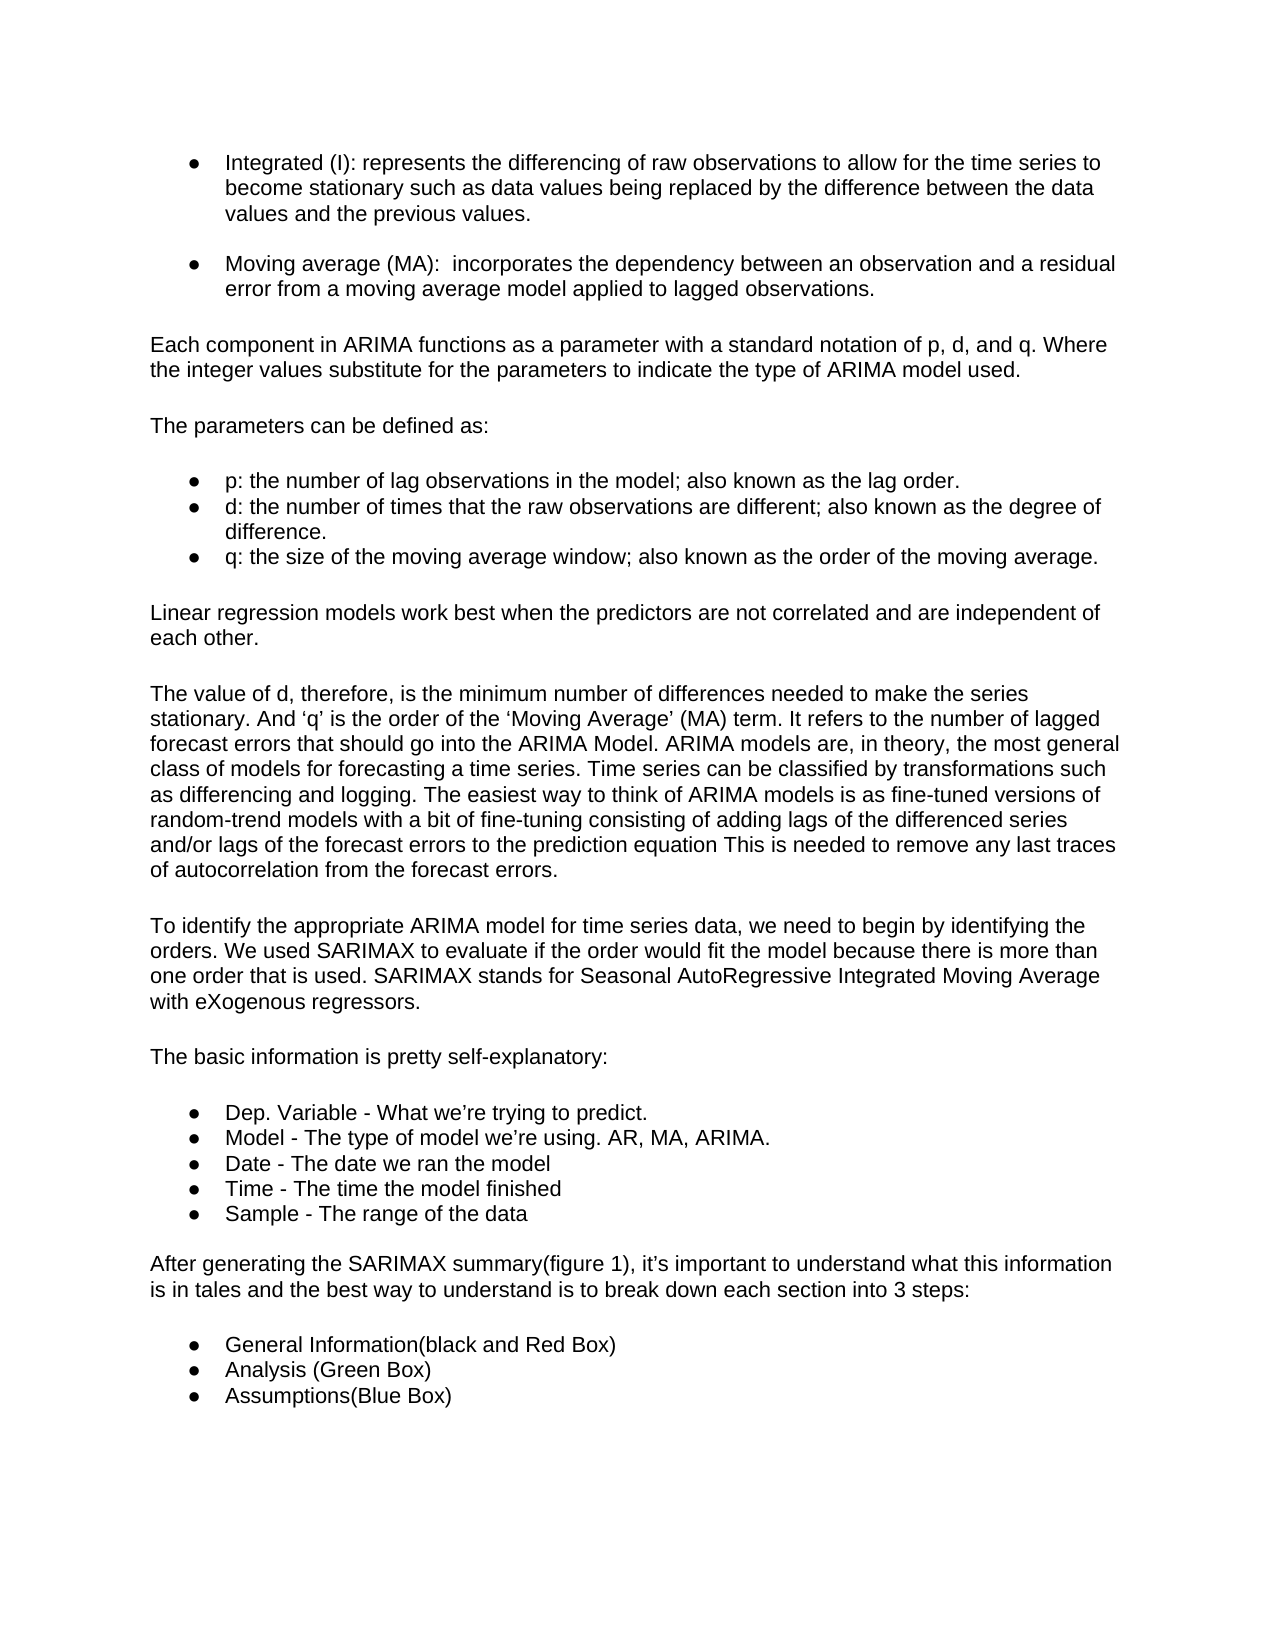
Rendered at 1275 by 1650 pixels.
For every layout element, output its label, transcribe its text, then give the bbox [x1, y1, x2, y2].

text The parameters can be defined as: [150, 413, 1125, 438]
list q: the size of the moving average window; also known as the order of the moving average. [187, 544, 1125, 569]
text Linear regression models work best when the predictors are not correlated and are independent of each other. [150, 600, 1125, 650]
list d: the number of times that the raw observations are different; also known as the degree of difference. [187, 494, 1125, 544]
list Assumptions(Blue Box) [187, 1383, 1125, 1408]
text The value of d, therefore, is the minimum number of differences needed to make the series stationary. And ‘q’ is the order of the ‘Moving Average’ (MA) term. It refers to the number of lagged forecast errors that should go into the ARIMA Model. ARIMA models are, in theory, the most general class of models for forecasting a time series. Time series can be classified by transformations such as differencing and logging. The easiest way to think of ARIMA models is as fine-tuned versions of random-trend models with a bit of fine-tuning consisting of adding lags of the differenced series and/or lags of the forecast errors to the prediction equation This is needed to remove any last traces of autocorrelation from the forecast errors. [150, 681, 1125, 882]
list Model - The type of model we’re using. AR, MA, ARIMA. [187, 1125, 1125, 1150]
list Moving average (MA): incorporates the dependency between an observation and a residual error from a moving average model applied to lagged observations. [187, 251, 1125, 301]
list General Information(black and Red Box) [187, 1332, 1125, 1357]
list Analysis (Green Box) [187, 1357, 1125, 1383]
list Dep. Variable - What we’re trying to predict. [187, 1100, 1125, 1125]
text The basic information is pretty self-explanatory: [150, 1044, 1125, 1069]
list Integrated (I): represents the differencing of raw observations to allow for the time series to become stationary such as data values being replaced by the difference between the data values and the previous values. [187, 150, 1125, 226]
text Each component in ARIMA functions as a parameter with a standard notation of p, d, and q. Where the integer values substitute for the parameters to indicate the type of ARIMA model used. [150, 332, 1125, 382]
list Time - The time the model finished [187, 1176, 1125, 1201]
text After generating the SARIMAX summary(figure 1), it’s important to understand what this information is in tales and the best way to understand is to break down each section into 3 steps: [150, 1251, 1125, 1302]
list Date - The date we ran the model [187, 1150, 1125, 1176]
list Sample - The range of the data [187, 1201, 1125, 1226]
text To identify the appropriate ARIMA model for time series data, we need to begin by identifying the orders. We used SARIMAX to evaluate if the order would fit the model because there is more than one order that is used. SARIMAX stands for Seasonal AutoRegressive Integrated Moving Average with eXogenous regressors. [150, 913, 1125, 1014]
list p: the number of lag observations in the model; also known as the lag order. [187, 468, 1125, 494]
